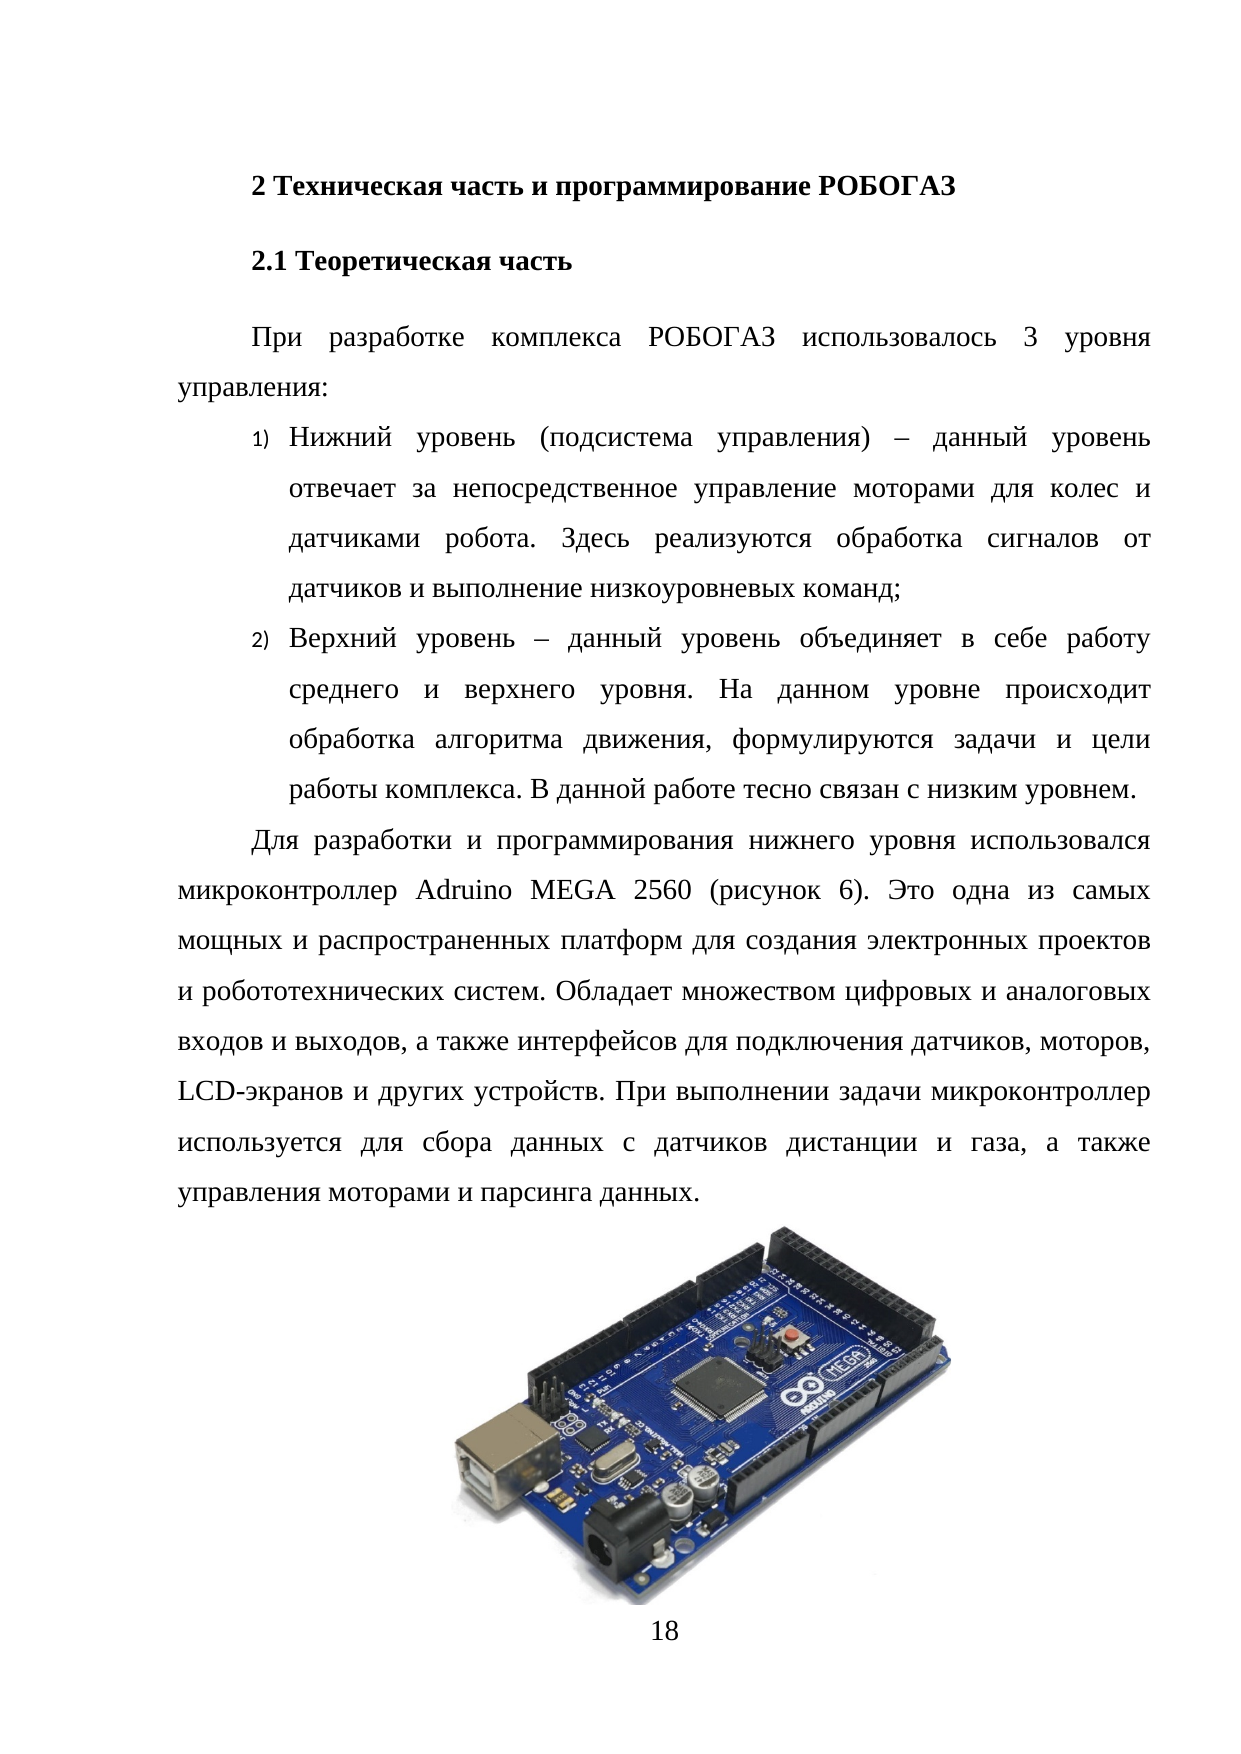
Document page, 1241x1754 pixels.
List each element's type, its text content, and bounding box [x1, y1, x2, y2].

picture [451, 1224, 952, 1605]
text При разработке комплекса РОБОГАЗ использовалось 3 уровня управления: [177, 319, 1152, 403]
subtitle 2.1 Теоретическая часть [177, 243, 1152, 277]
list Верхний уровень – данный уровень объединяет в себе работу среднего и верхнего уровня. На данном уровне происходит обработка алгоритма движения, формулируются задачи и цели работы комплекса. В данной работе тесно связан с низким уровнем. [251, 621, 1152, 805]
list Нижний уровень (подсистема управления) – данный уровень отвечает за непосредственное управление моторами для колес и датчиками робота. Здесь реализуются обработка сигналов от датчиков и выполнение низкоуровневых команд; [251, 419, 1152, 604]
text Для разработки и программирования нижнего уровня использовался микроконтроллер Adruino MEGA 2560 (рисунок 6). Это одна из самых мощных и распространенных платформ для создания электронных проектов и робототехнических систем. Обладает множеством цифровых и аналоговых входов и выходов, а также интерфейсов для подключения датчиков, моторов, LCD-экранов и других устройств. При выполнении задачи микроконтроллер используется для сбора данных с датчиков дистанции и газа, а также управления моторами и парсинга данных. [177, 822, 1152, 1208]
subtitle 2 Техническая часть и программирование РОБОГАЗ [177, 168, 1152, 202]
